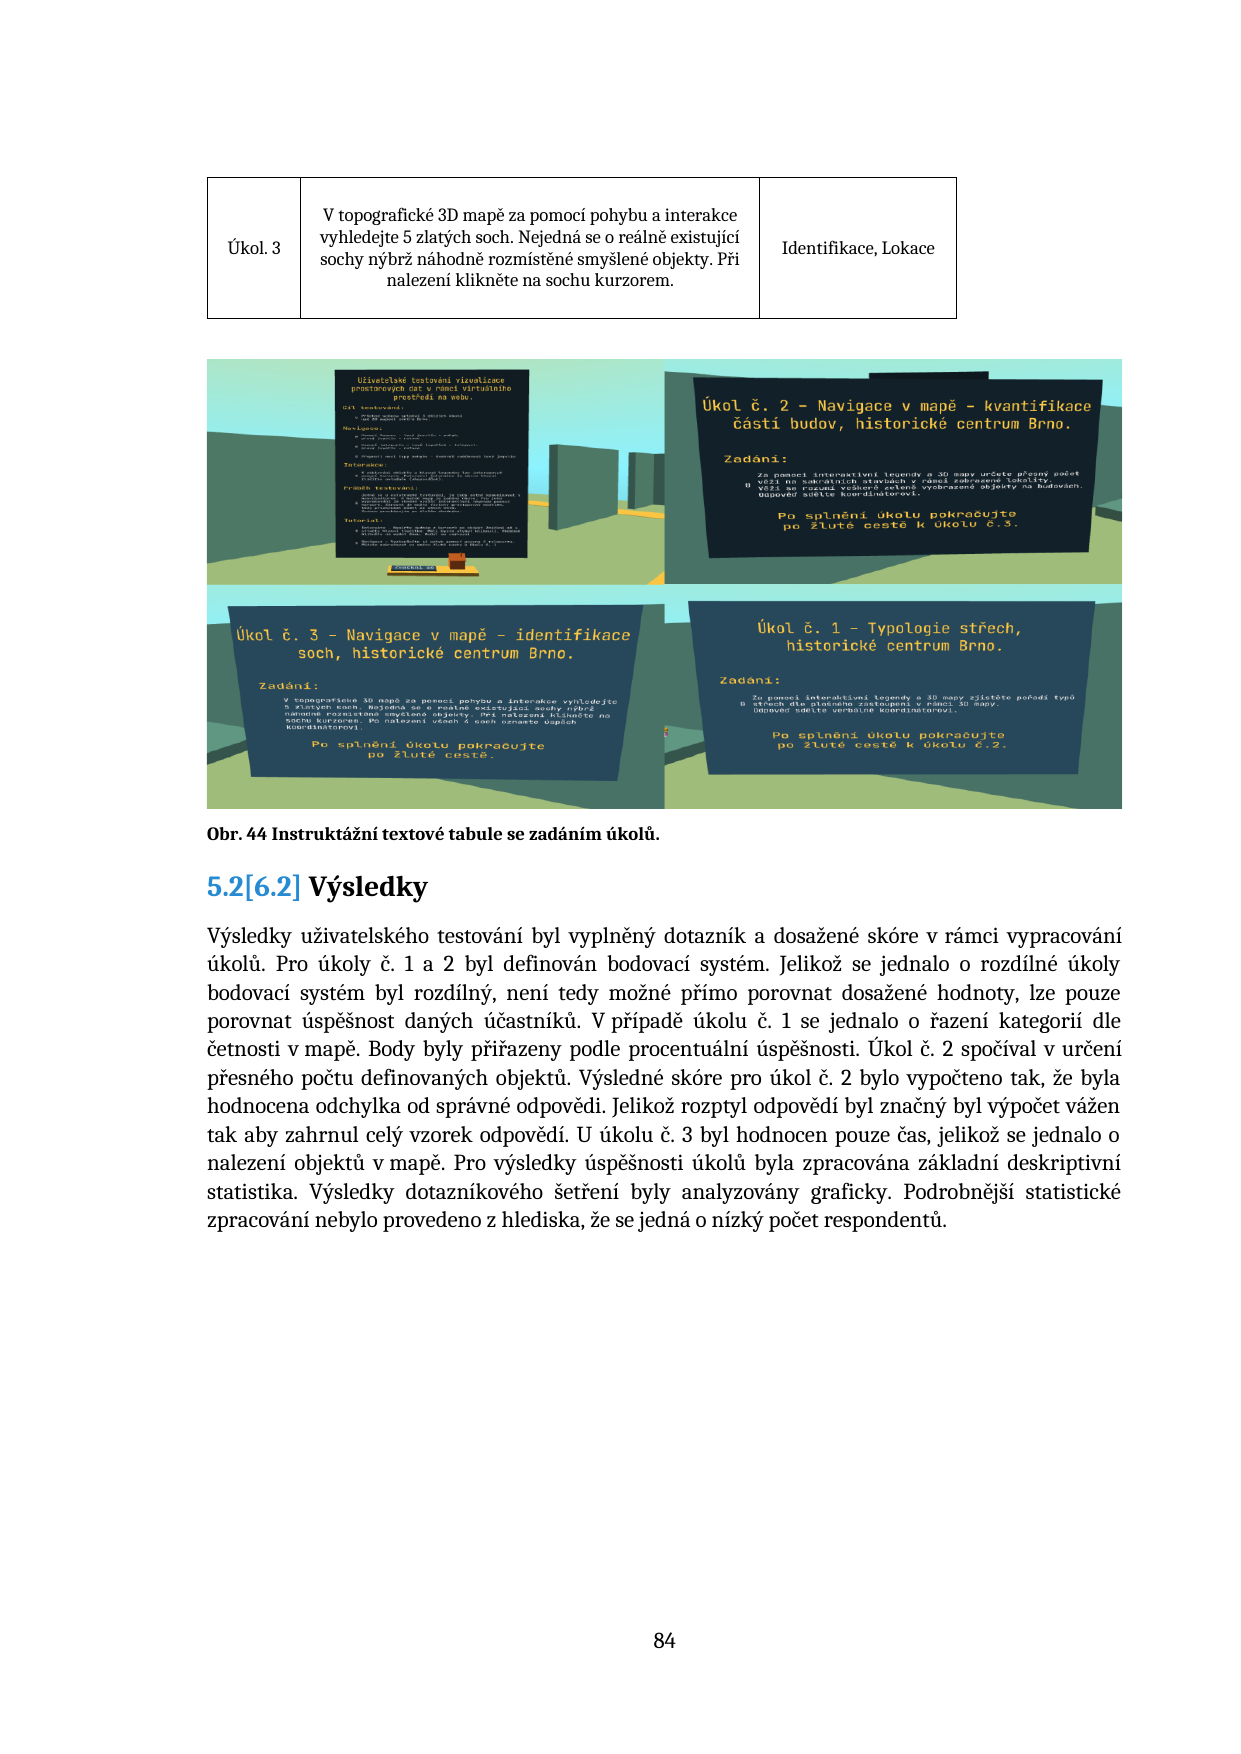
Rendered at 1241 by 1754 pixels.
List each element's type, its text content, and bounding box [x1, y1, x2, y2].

text Obr. 44 Instruktážní textové tabule se zadáním úkolů. [207, 823, 1122, 845]
picture [206, 359, 1123, 809]
table_cell Úkol. 3 [208, 178, 300, 318]
table_cell V topografické 3D mapě za pomocí pohybu a interakce vyhledejte 5 zlatých soch. Nejedná se o reálně existující sochy nýbrž náhodně rozmístěné smyšlené objekty. Při nalezení klikněte na sochu kurzorem. [301, 178, 759, 318]
subtitle Výsledky [207, 870, 1122, 903]
table_cell Identifikace, Lokace [760, 178, 956, 318]
text Výsledky uživatelského testování byl vyplněný dotazník a dosažené skóre v rámci vypracování úkolů. Pro úkoly č. 1 a 2 byl definován bodovací systém. Jelikož se jednalo o rozdílné úkoly bodovací systém byl rozdílný, není tedy možné přímo porovnat dosažené hodnoty, lze pouze porovnat úspěšnost daných účastníků. V případě úkolu č. 1 se jednalo o řazení kategorií dle četnosti v mapě. Body byly přiřazeny podle procentuální úspěšnosti. Úkol č. 2 spočíval v určení přesného počtu definovaných objektů. Výsledné skóre pro úkol č. 2 bylo vypočteno tak, že byla hodnocena odchylka od správné odpovědi. Jelikož rozptyl odpovědí byl značný byl výpočet vážen tak aby zahrnul celý vzorek odpovědí. U úkolu č. 3 byl hodnocen pouze čas, jelikož se jednalo o nalezení objektů v mapě. Pro výsledky úspěšnosti úkolů byla zpracována základní deskriptivní statistika. Výsledky dotazníkového šetření byly analyzovány graficky. Podrobnější statistické zpracování nebylo provedeno z hlediska, že se jedná o nízký počet respondentů. [207, 922, 1122, 1233]
